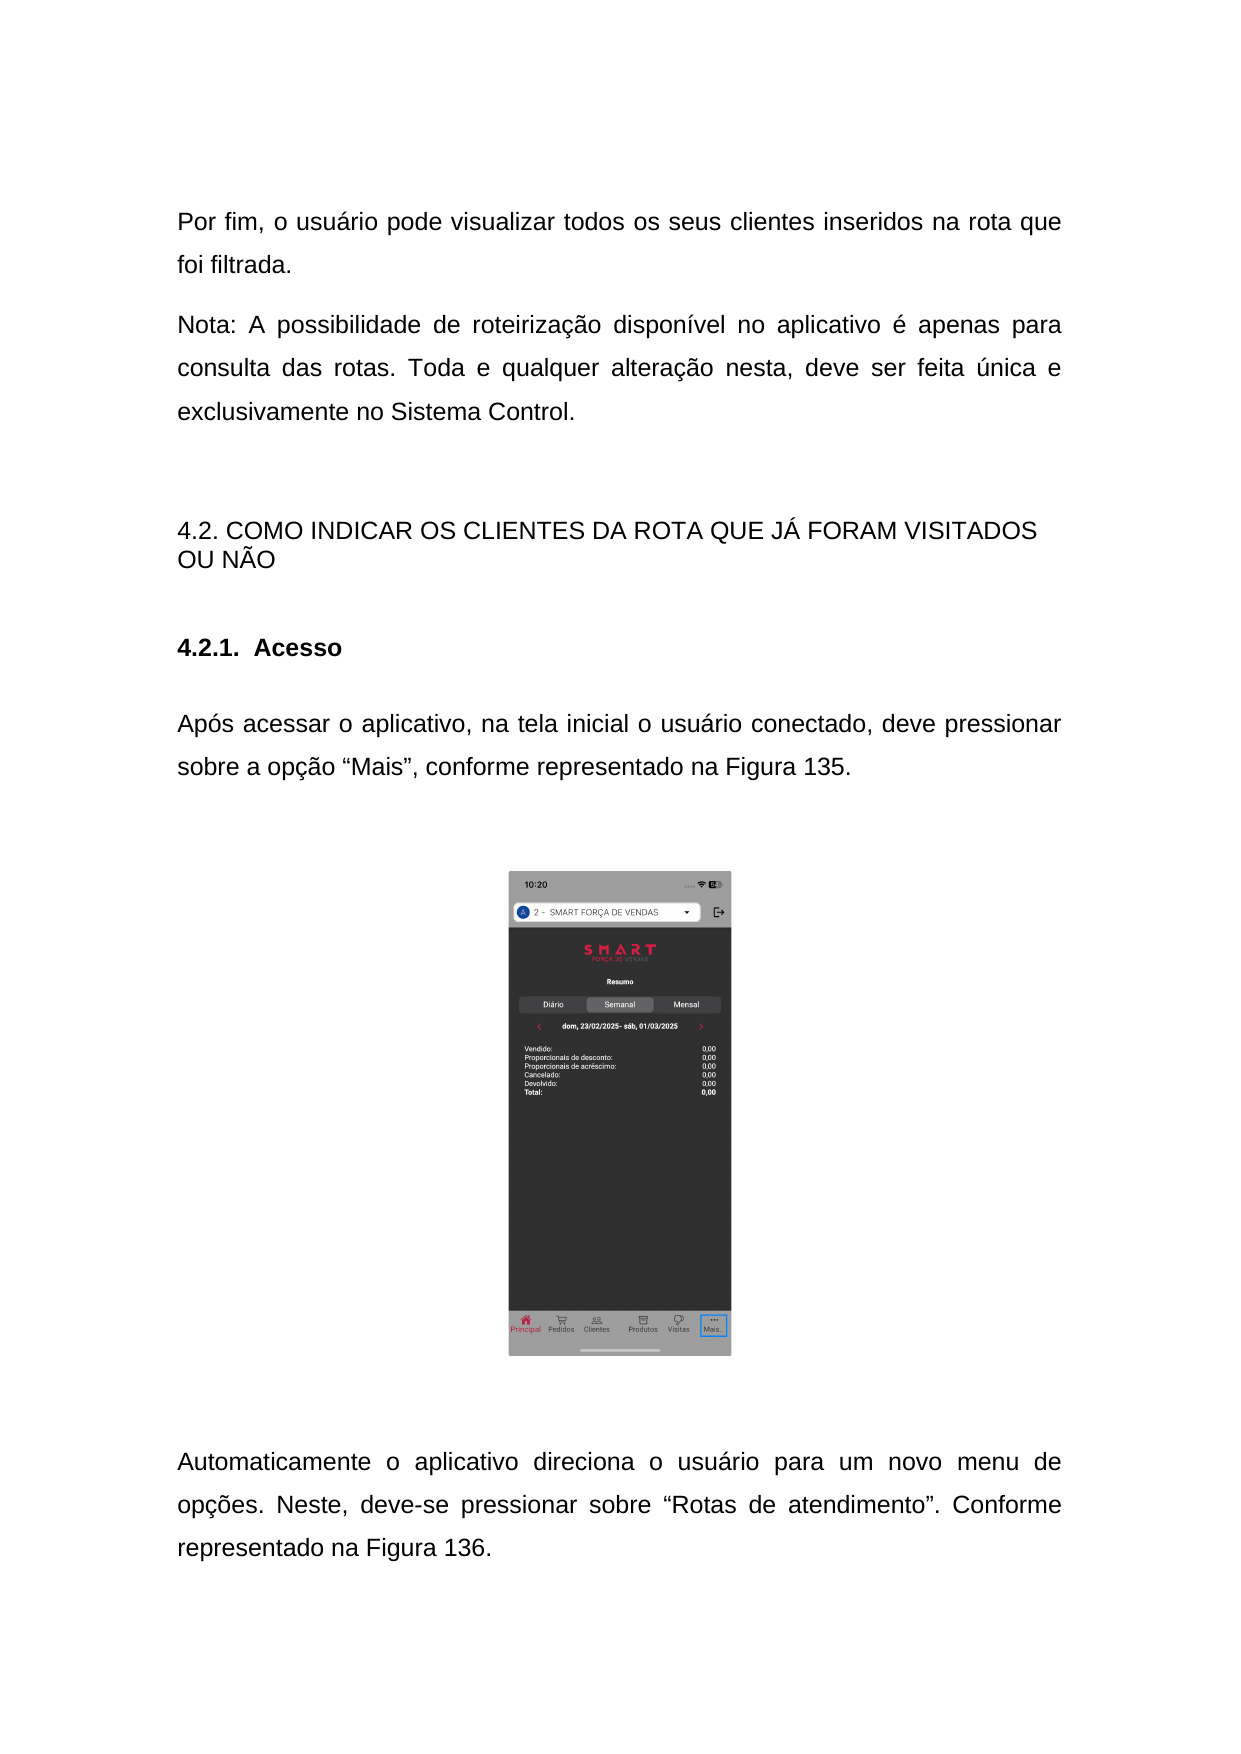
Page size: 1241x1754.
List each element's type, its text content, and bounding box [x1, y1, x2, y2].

subtitle 4.2.1. Acesso [177, 633, 1063, 662]
text Por fim, o usuário pode visualizar todos os seus clientes inseridos na rota que foi filtrada. [177, 207, 1063, 279]
picture [508, 871, 732, 1356]
text Nota: A possibilidade de roteirização disponível no aplicativo é apenas para consulta das rotas. Toda e qualquer alteração nesta, deve ser feita única e exclusivamente no Sistema Control. [177, 310, 1063, 425]
text Após acessar o aplicativo, na tela inicial o usuário conectado, deve pressionar sobre a opção “Mais”, conforme representado na Figura 135. [177, 709, 1063, 781]
subtitle 4.2. COMO INDICAR OS CLIENTES DA ROTA QUE JÁ FORAM VISITADOS OU NÃO [177, 516, 1063, 574]
text Automaticamente o aplicativo direciona o usuário para um novo menu de opções. Neste, deve-se pressionar sobre “Rotas de atendimento”. Conforme representado na Figura 136. [177, 1446, 1063, 1561]
